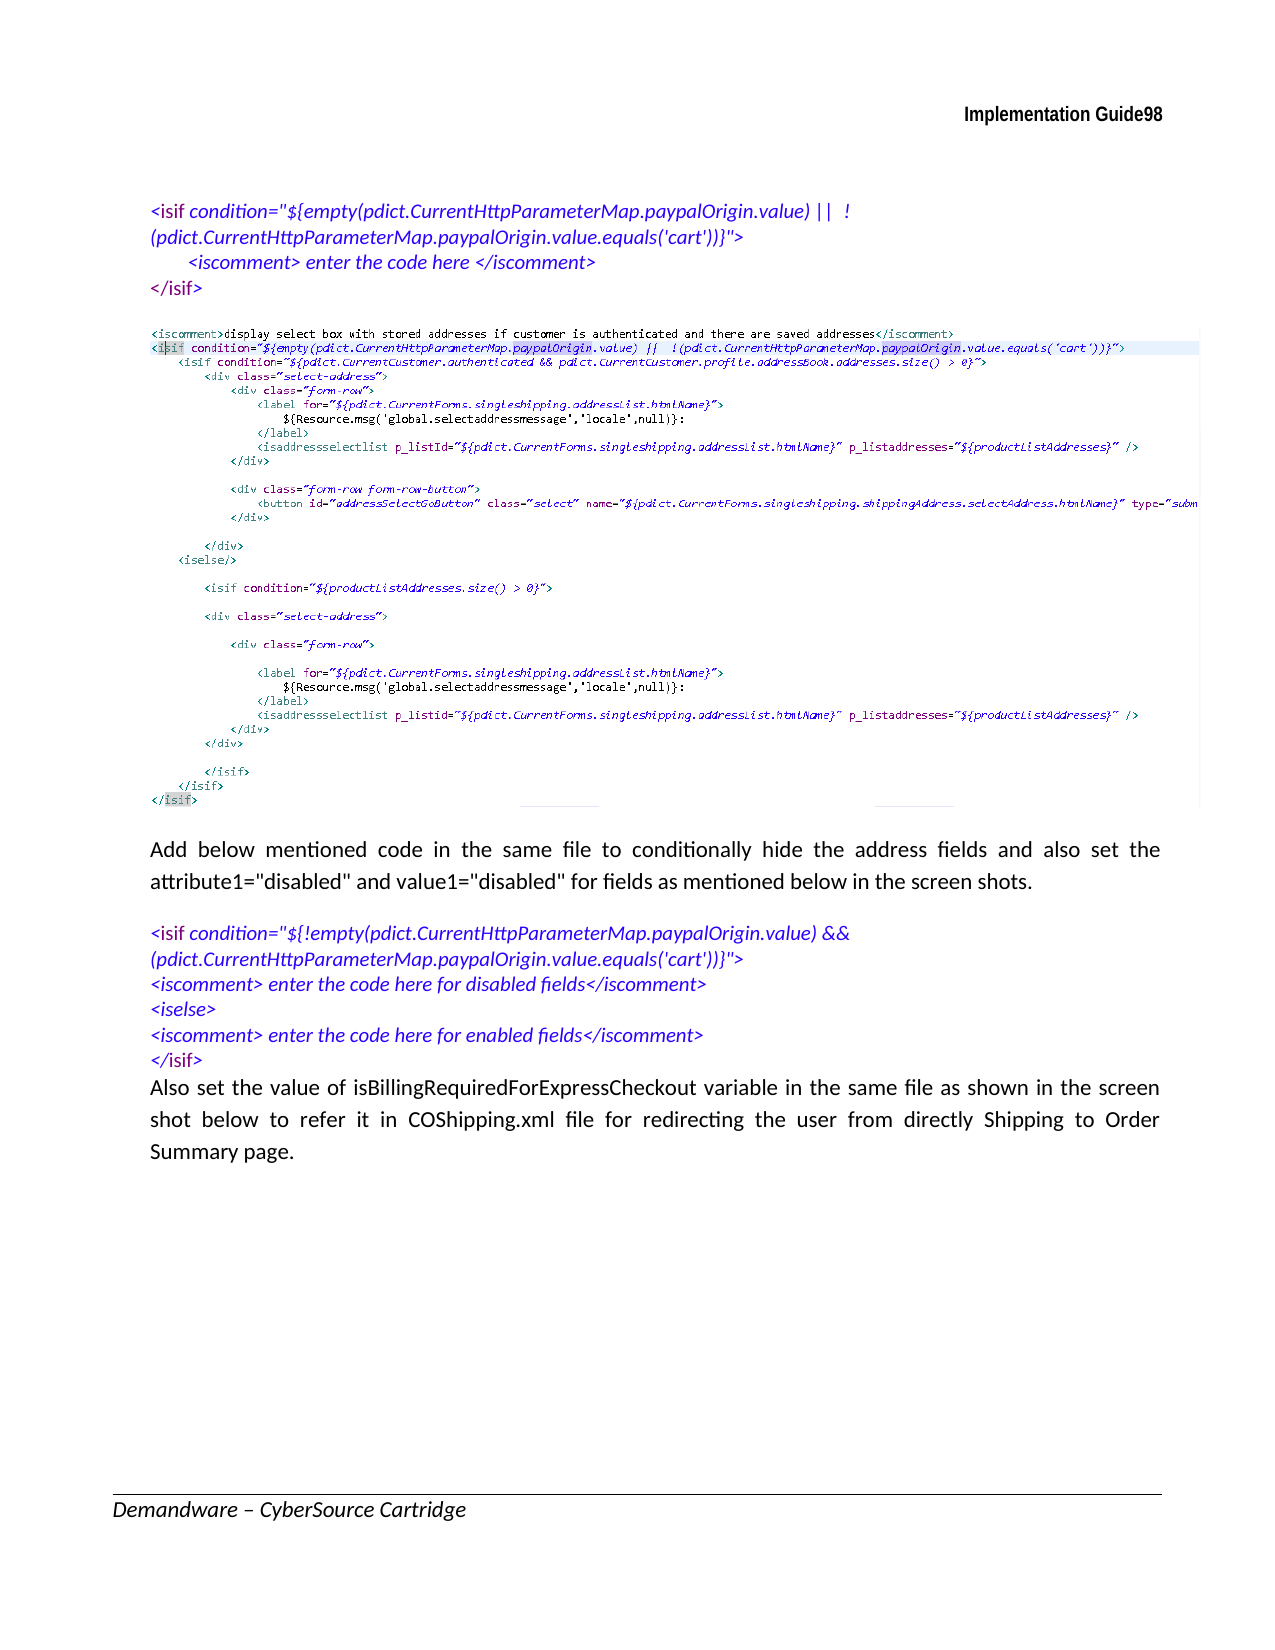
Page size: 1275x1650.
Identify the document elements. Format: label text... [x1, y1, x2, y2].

text Add below mentioned code in the same file to conditionally hide the address fields and also set the attribute1="disabled" and value1="disabled" for fields as mentioned below in the screen shots. [150, 835, 1162, 895]
text <isif condition="${empty(pdict.CurrentHttpParameterMap.paypalOrigin.value) || !(pdict.CurrentHttpParameterMap.paypalOrigin.value.equals('cart'))}"> [150, 199, 1162, 249]
text <iscomment> enter the code here for enabled fields</iscomment> [150, 1022, 1162, 1047]
text </isif> [112, 275, 1162, 300]
text Also set the value of isBillingRequiredForExpressCheckout variable in the same file as shown in the screen shot below to refer it in COShipping.xml file for redirecting the user from directly Shipping to Order Summary page. [150, 1073, 1162, 1165]
text </isif> [150, 1047, 1162, 1073]
text <iscomment> enter the code here </iscomment> [150, 249, 1162, 275]
text <isif condition="${!empty(pdict.CurrentHttpParameterMap.paypalOrigin.value) && (pdict.CurrentHttpParameterMap.paypalOrigin.value.equals('cart'))}"> [150, 920, 1162, 971]
text <iselse> [150, 997, 1162, 1022]
picture [150, 328, 1200, 807]
text <iscomment> enter the code here for disabled fields</iscomment> [150, 971, 1162, 997]
